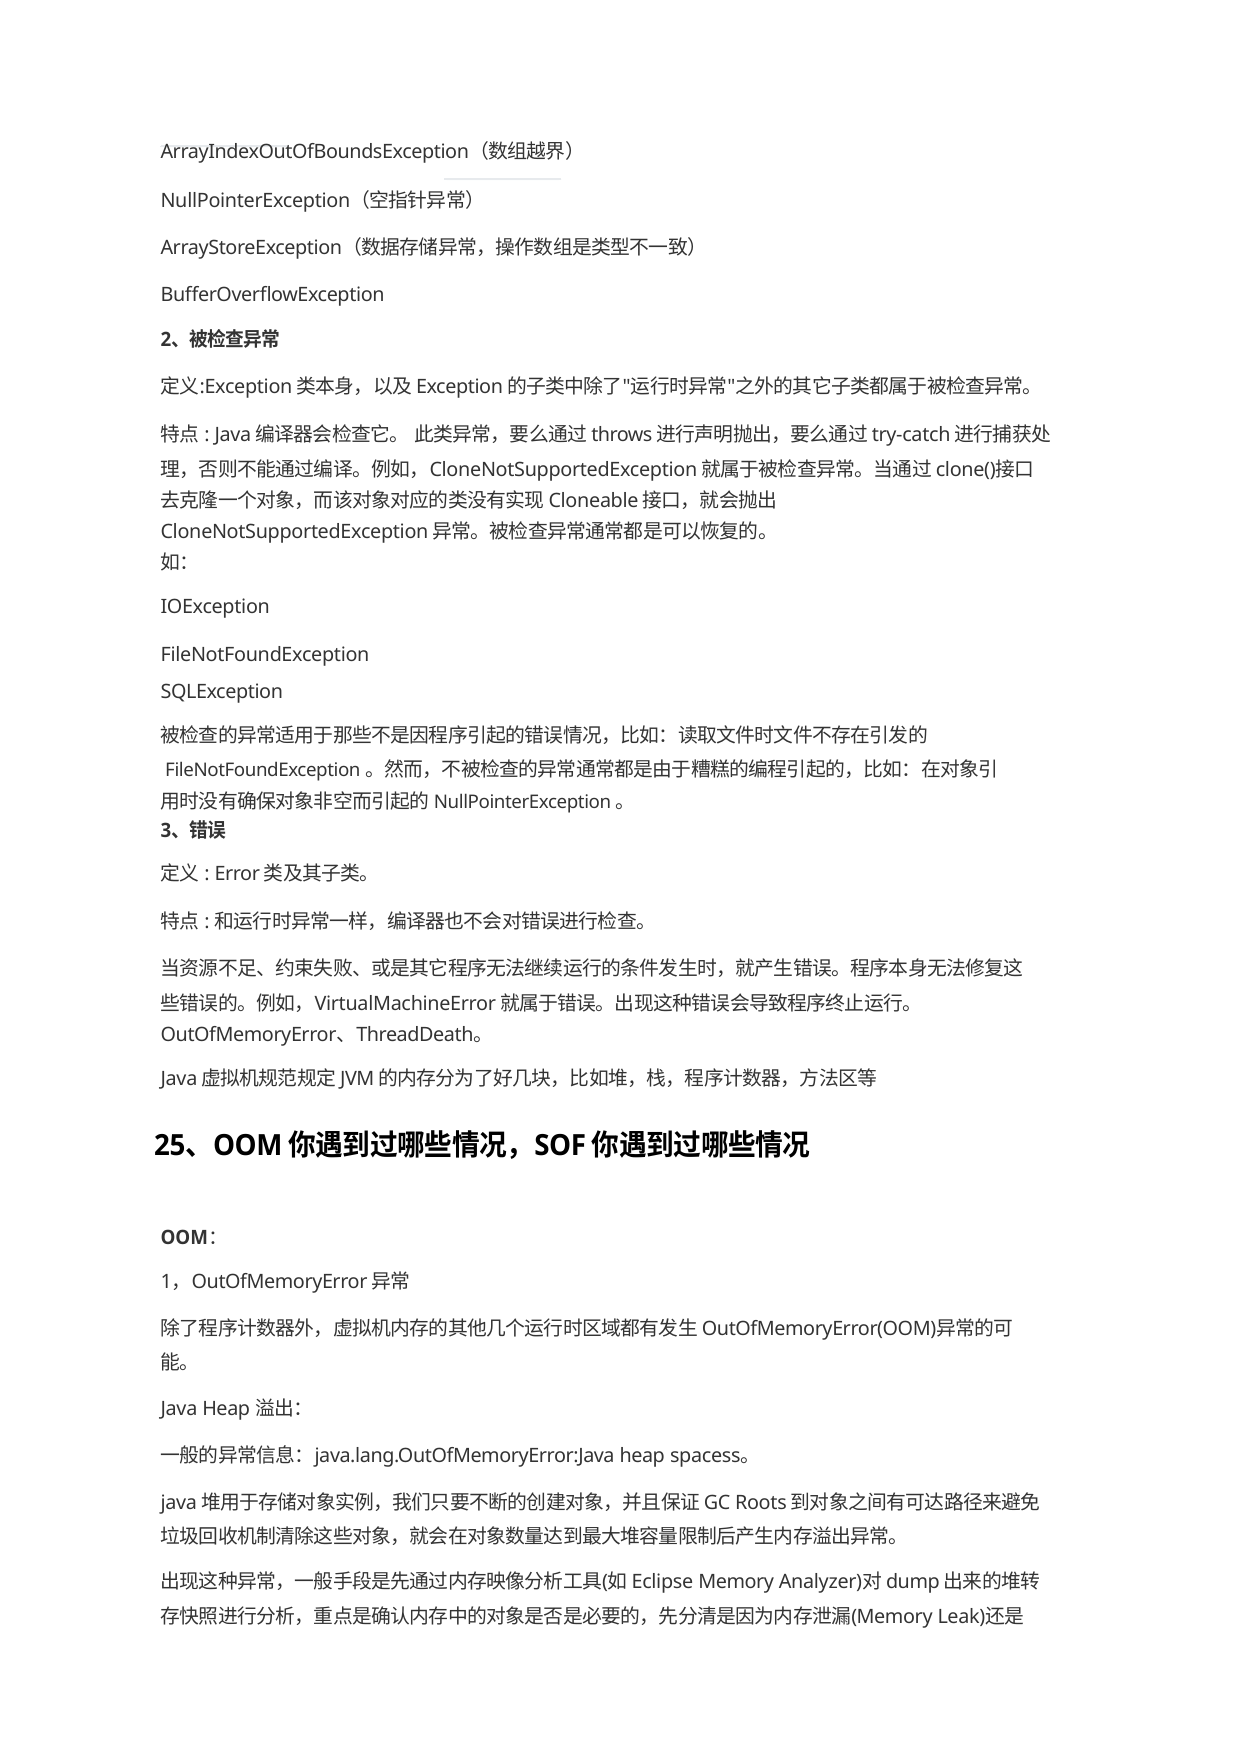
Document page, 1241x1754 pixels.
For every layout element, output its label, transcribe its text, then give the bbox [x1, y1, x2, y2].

text 能。 [0, 1345, 1124, 1376]
text NullPointerException（空指针异常） [0, 168, 1124, 217]
text OutOfMemoryError、ThreadDeath。 [0, 1017, 1124, 1048]
text CloneNotSupportedException异常。被检查异常通常都是可以恢复的。 [0, 513, 1124, 545]
text Java虚拟机规范规定JVM的内存分为了好几块，比如堆，栈，程序计数器，方法区等 [0, 1048, 1124, 1095]
text Java Heap 溢出： [0, 1376, 1124, 1425]
text 定义 : Error类及其子类。 [0, 843, 1124, 890]
text 当资源不足、约束失败、或是其它程序无法继续运行的条件发生时，就产生错误。程序本身无法修复这 [0, 938, 1124, 985]
text 2、被检查异常 [0, 311, 1124, 356]
text 1，OutOfMemoryError异常 [0, 1250, 1124, 1298]
text 理，否则不能通过编译。例如，CloneNotSupportedException就属于被检查异常。当通过clone()接口 [0, 451, 1124, 482]
text 出现这种异常，一般手段是先通过内存映像分析工具(如Eclipse Memory Analyzer)对dump出来的堆转 [0, 1549, 1124, 1598]
text FileNotFoundException 。然而，不被检查的异常通常都是由于糟糕的编程引起的，比如：在对象引 [0, 751, 1124, 783]
text 特点 : Java编译器会检查它。 此类异常，要么通过throws进行声明抛出，要么通过try-catch进行捕获处 [0, 403, 1124, 451]
text 存快照进行分析，重点是确认内存中的对象是否是必要的，先分清是因为内存泄漏(Memory Leak)还是 [0, 1598, 1124, 1629]
text 定义:Exception类本身，以及Exception的子类中除了"运行时异常"之外的其它子类都属于被检查异常。 [0, 356, 1124, 403]
text OOM： [0, 1222, 1124, 1250]
text 如： [0, 545, 1124, 575]
text 用时没有确保对象非空而引起的 NullPointerException 。 [0, 783, 1124, 816]
text 一般的异常信息：java.lang.OutOfMemoryError:Java heap spacess。 [0, 1425, 1124, 1472]
text FileNotFoundException [0, 623, 1124, 671]
text BuﬀerOverﬂowException [0, 264, 1124, 311]
text 去克隆一个对象，而该对象对应的类没有实现Cloneable接口，就会抛出 [0, 482, 1124, 513]
text IOException [0, 575, 1124, 623]
text 除了程序计数器外，虚拟机内存的其他几个运行时区域都有发生OutOfMemoryError(OOM)异常的可 [0, 1298, 1124, 1345]
text 3、错误 [0, 816, 1124, 843]
text java堆用于存储对象实例，我们只要不断的创建对象，并且保证GC Roots到对象之间有可达路径来避免 [0, 1472, 1124, 1518]
subtitle 25、OOM你遇到过哪些情况，SOF你遇到过哪些情况 [154, 1122, 1124, 1164]
text 些错误的。例如，VirtualMachineError就属于错误。出现这种错误会导致程序终止运行。 [0, 985, 1124, 1017]
text 被检查的异常适用于那些不是因程序引起的错误情况，比如：读取文件时文件不存在引发的 [0, 705, 1124, 751]
text SQLException [0, 671, 1124, 705]
text 特点 : 和运行时异常一样，编译器也不会对错误进行检查。 [0, 890, 1124, 938]
text ArrayStoreException（数据存储异常，操作数组是类型不一致） [0, 217, 1124, 264]
text 垃圾回收机制清除这些对象，就会在对象数量达到最大堆容量限制后产生内存溢出异常。 [0, 1518, 1124, 1549]
text ArrayIndexOutOfBoundsException（数组越界） [0, 121, 1124, 168]
